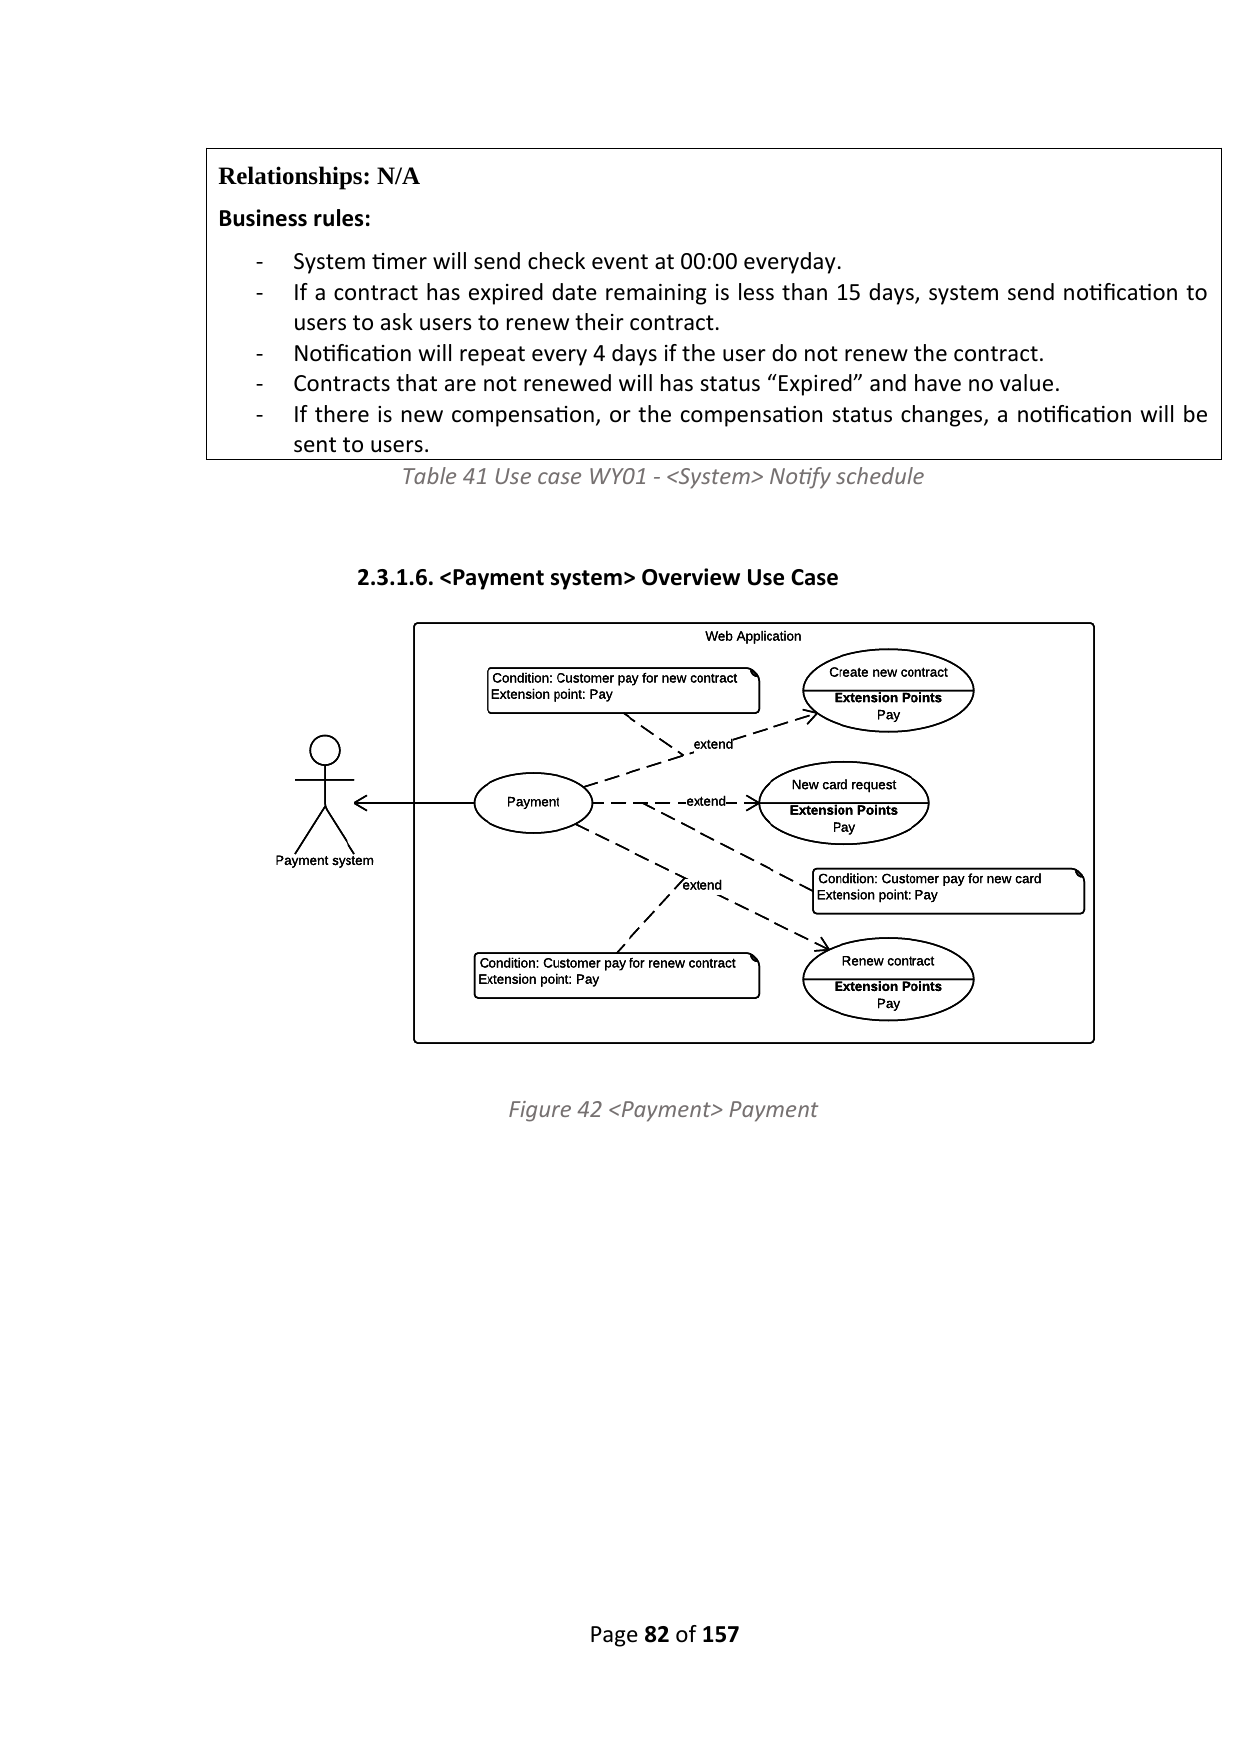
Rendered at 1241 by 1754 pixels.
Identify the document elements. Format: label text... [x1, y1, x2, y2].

text Figure 42 <Payment> Payment [207, 1093, 1122, 1123]
picture [206, 593, 1123, 1074]
text Table 41 Use case WY01 - <System> Notify schedule [207, 460, 1122, 491]
subtitle <Payment system> Overview Use Case [357, 561, 1122, 592]
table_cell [207, 149, 1221, 459]
